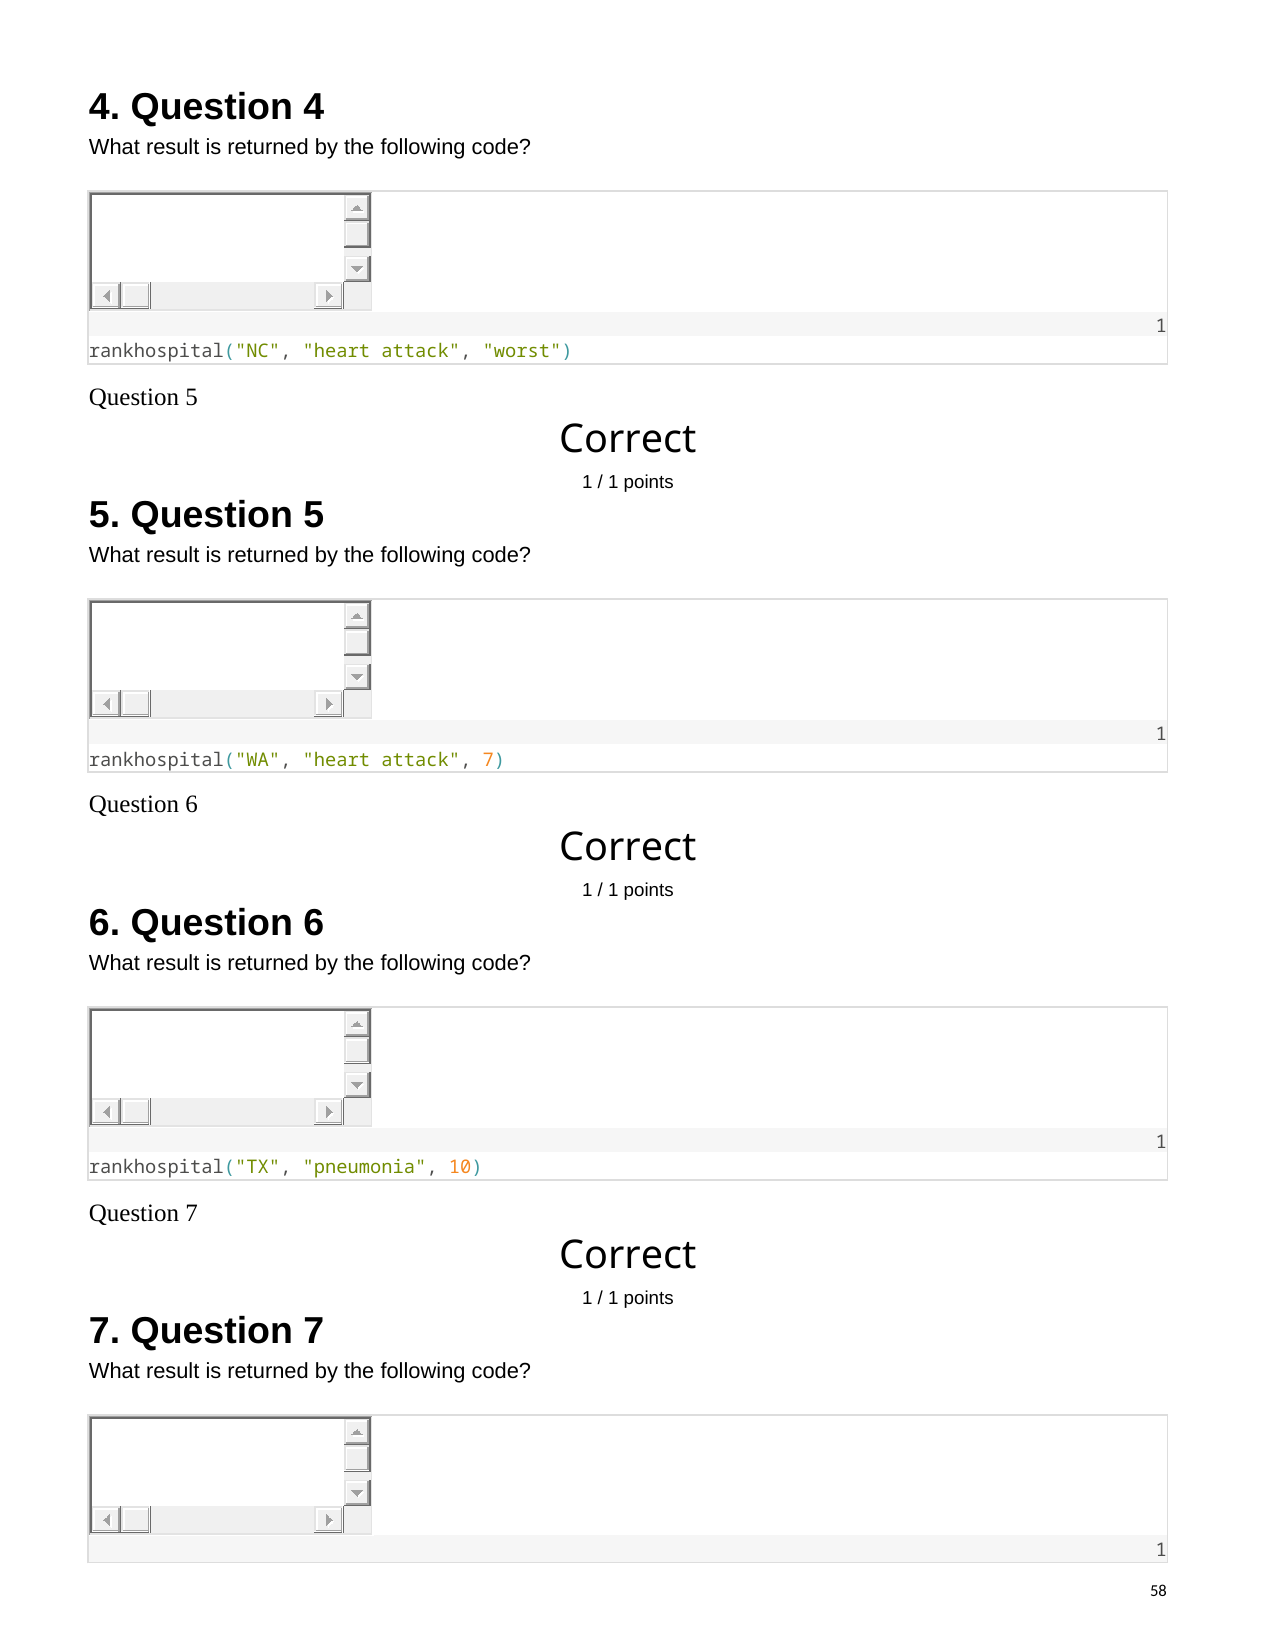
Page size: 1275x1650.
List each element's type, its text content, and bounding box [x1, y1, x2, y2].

text 7. Question 7 [89, 1308, 1167, 1352]
text 1 / 1 points [89, 464, 1167, 492]
text rankhospital("NC", "heart attack", "worst") [89, 336, 1167, 363]
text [89, 1352, 1167, 1383]
text 5. Question 5 [89, 492, 1167, 536]
text 1 [89, 1128, 1167, 1152]
text 1 / 1 points [89, 872, 1167, 900]
text What result is returned by the following code? [89, 536, 1167, 567]
text 1 [89, 720, 1167, 744]
text 1 / 1 points [89, 1280, 1167, 1308]
text 1 [89, 1535, 1167, 1562]
text 6. Question 6 [89, 900, 1167, 943]
text rankhospital("TX", "pneumonia", 10) [89, 1152, 1167, 1179]
text Question 7 [89, 1198, 1167, 1226]
text Question 5 [89, 382, 1167, 410]
text rankhospital("WA", "heart attack", 7) [89, 744, 1167, 771]
text 1 [89, 312, 1167, 336]
text What result is returned by the following code? [89, 943, 1167, 975]
text Correct [89, 410, 1167, 464]
text 4. Question 4 [89, 84, 1167, 127]
text Correct [89, 1226, 1167, 1280]
text Correct [89, 818, 1167, 872]
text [89, 127, 1167, 159]
text Question 6 [89, 789, 1167, 818]
